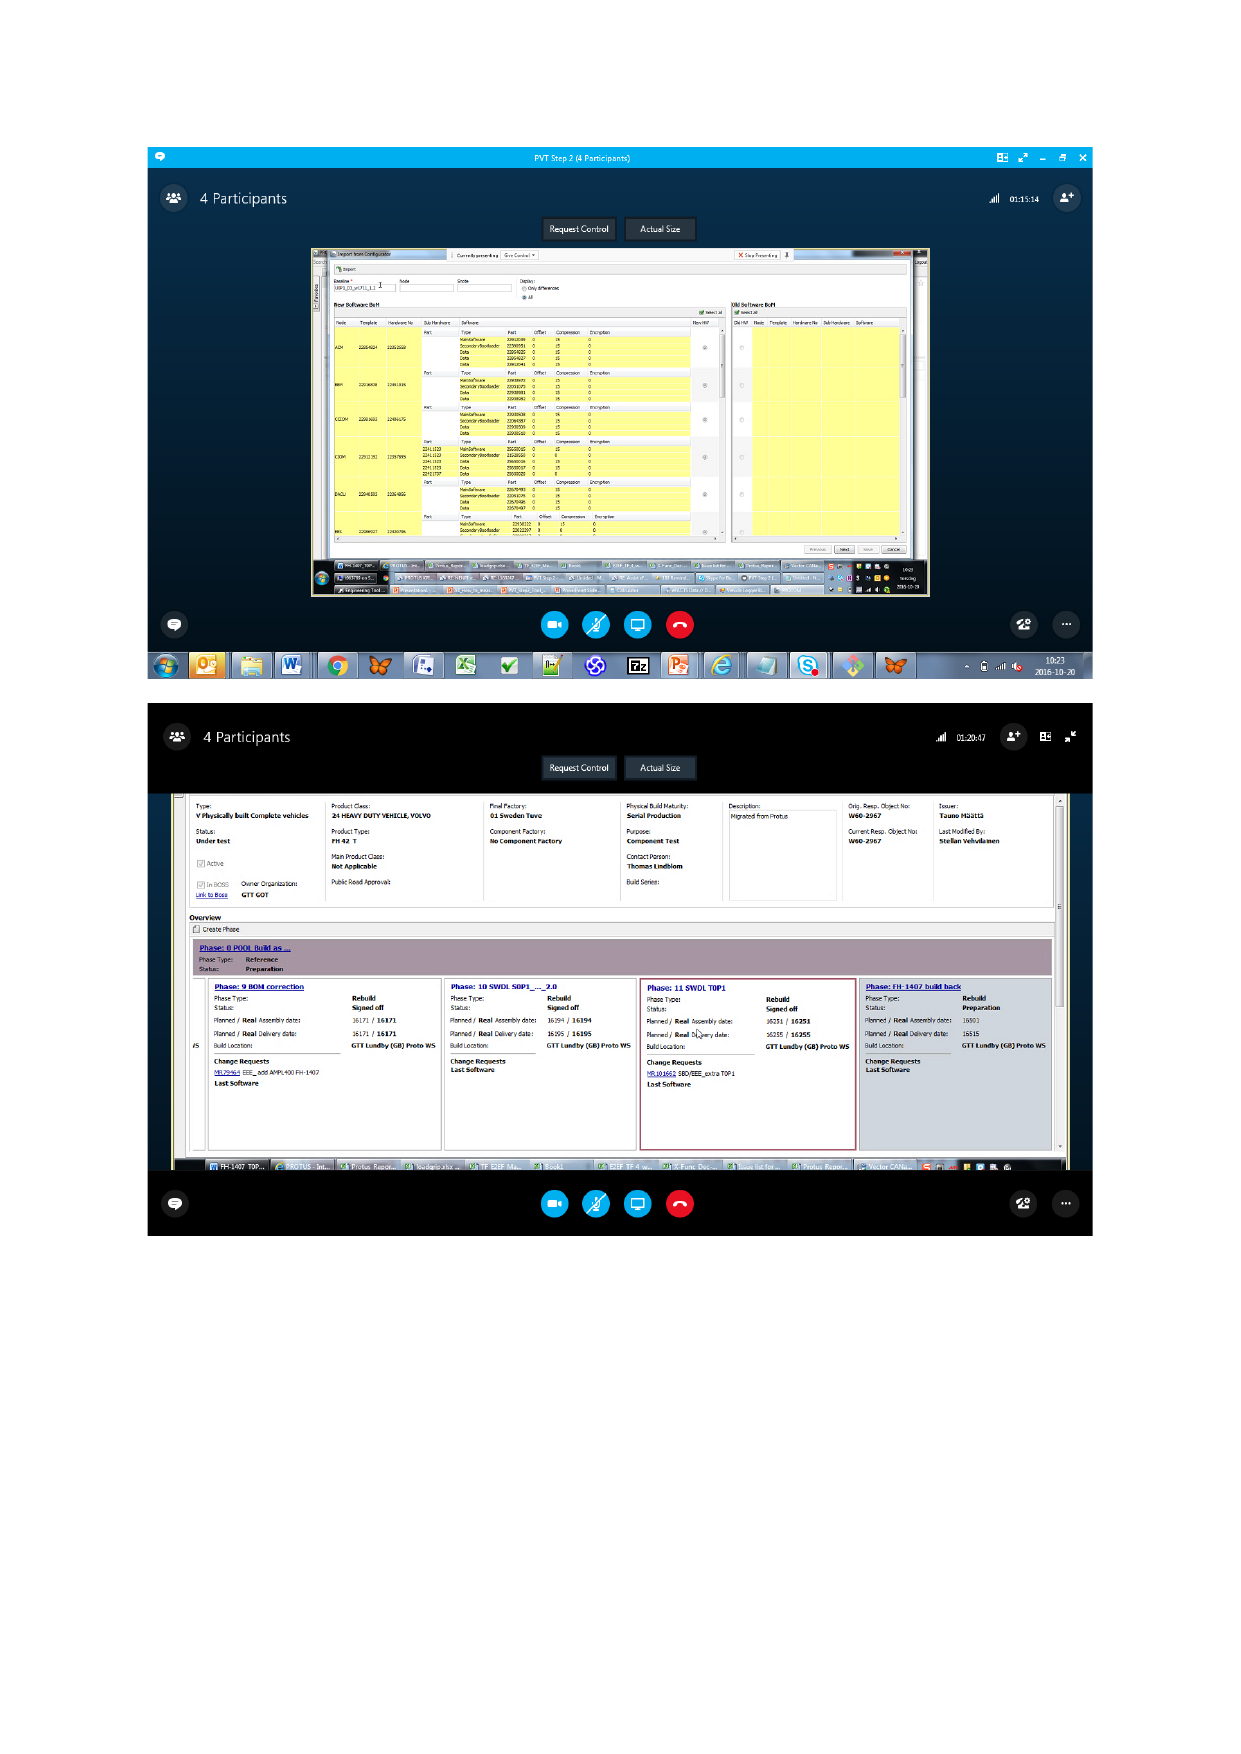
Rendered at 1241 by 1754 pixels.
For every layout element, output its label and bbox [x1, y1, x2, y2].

picture [147, 169, 1093, 679]
picture [156, 153, 164, 159]
picture [147, 703, 1093, 1236]
